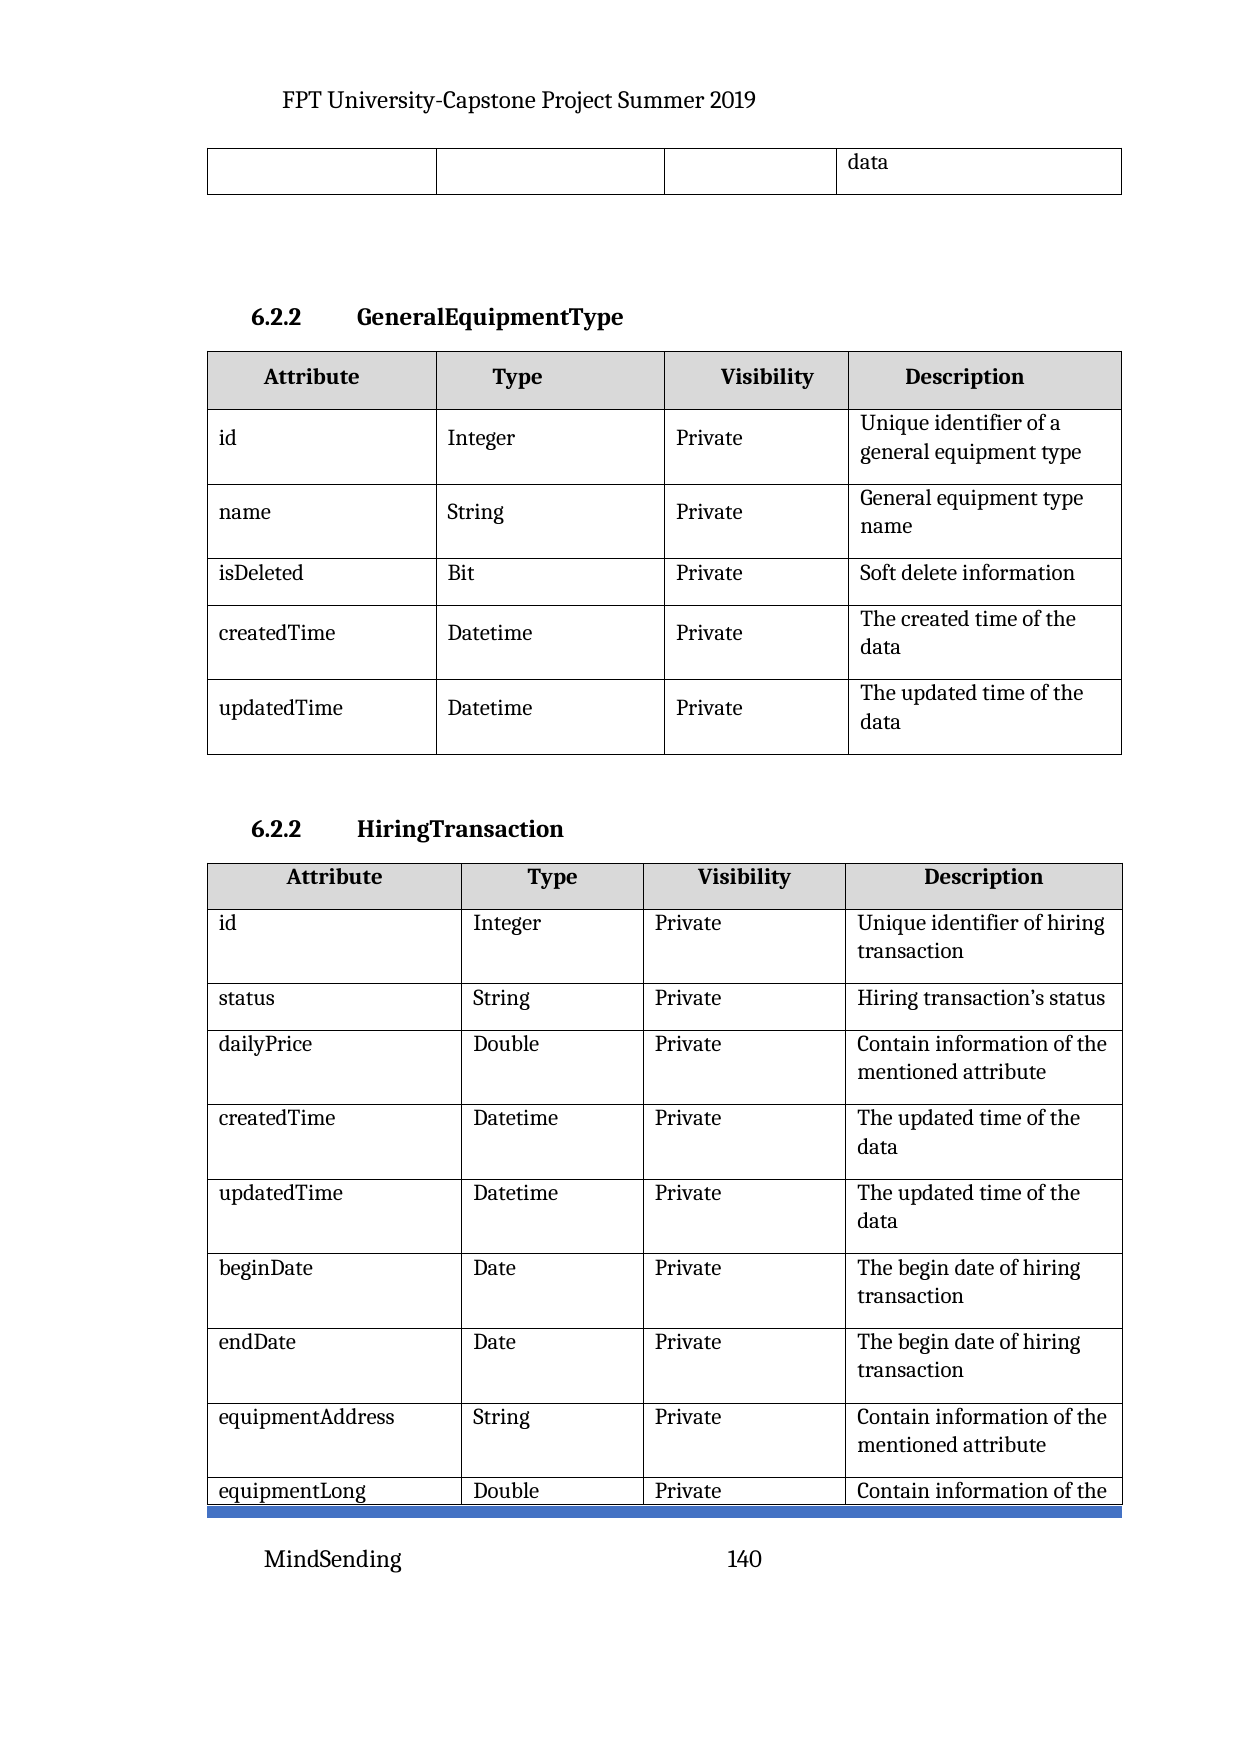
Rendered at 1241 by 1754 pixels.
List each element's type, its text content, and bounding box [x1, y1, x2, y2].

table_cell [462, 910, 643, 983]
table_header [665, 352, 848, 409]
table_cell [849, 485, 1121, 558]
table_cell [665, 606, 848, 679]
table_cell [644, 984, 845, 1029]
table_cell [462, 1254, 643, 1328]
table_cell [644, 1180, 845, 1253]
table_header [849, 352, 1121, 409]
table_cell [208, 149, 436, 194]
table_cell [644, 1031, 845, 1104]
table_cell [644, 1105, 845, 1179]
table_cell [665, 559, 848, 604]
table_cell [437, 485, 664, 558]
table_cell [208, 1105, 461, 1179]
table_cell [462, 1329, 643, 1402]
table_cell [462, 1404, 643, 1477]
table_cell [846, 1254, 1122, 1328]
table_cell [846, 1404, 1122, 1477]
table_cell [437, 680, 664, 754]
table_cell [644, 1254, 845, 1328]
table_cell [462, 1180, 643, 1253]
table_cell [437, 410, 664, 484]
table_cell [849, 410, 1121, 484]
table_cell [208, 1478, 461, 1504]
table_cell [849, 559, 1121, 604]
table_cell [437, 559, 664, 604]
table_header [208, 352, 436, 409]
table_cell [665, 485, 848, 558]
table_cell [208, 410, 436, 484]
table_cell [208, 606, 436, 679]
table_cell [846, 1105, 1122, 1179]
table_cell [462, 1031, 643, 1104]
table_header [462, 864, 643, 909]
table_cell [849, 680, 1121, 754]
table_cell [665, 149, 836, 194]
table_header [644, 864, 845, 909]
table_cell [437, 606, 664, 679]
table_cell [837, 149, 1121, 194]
subtitle HiringTransaction [206, 815, 1122, 844]
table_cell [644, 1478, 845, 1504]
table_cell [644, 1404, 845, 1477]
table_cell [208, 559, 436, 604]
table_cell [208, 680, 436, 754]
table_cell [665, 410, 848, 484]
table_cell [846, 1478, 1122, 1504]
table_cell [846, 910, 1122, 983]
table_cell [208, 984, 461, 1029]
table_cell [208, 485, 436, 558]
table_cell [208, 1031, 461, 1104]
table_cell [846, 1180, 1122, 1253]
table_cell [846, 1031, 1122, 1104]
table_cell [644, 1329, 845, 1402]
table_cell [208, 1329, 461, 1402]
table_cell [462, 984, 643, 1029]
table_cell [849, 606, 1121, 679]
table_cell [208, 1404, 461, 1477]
subtitle GeneralEquipmentType [206, 303, 1122, 332]
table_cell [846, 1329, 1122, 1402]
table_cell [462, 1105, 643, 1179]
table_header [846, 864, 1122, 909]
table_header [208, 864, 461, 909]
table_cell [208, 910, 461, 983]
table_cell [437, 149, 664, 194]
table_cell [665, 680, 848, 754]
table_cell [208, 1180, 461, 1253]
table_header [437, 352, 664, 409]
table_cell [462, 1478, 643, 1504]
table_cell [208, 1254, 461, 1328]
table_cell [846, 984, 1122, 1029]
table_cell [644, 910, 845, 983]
